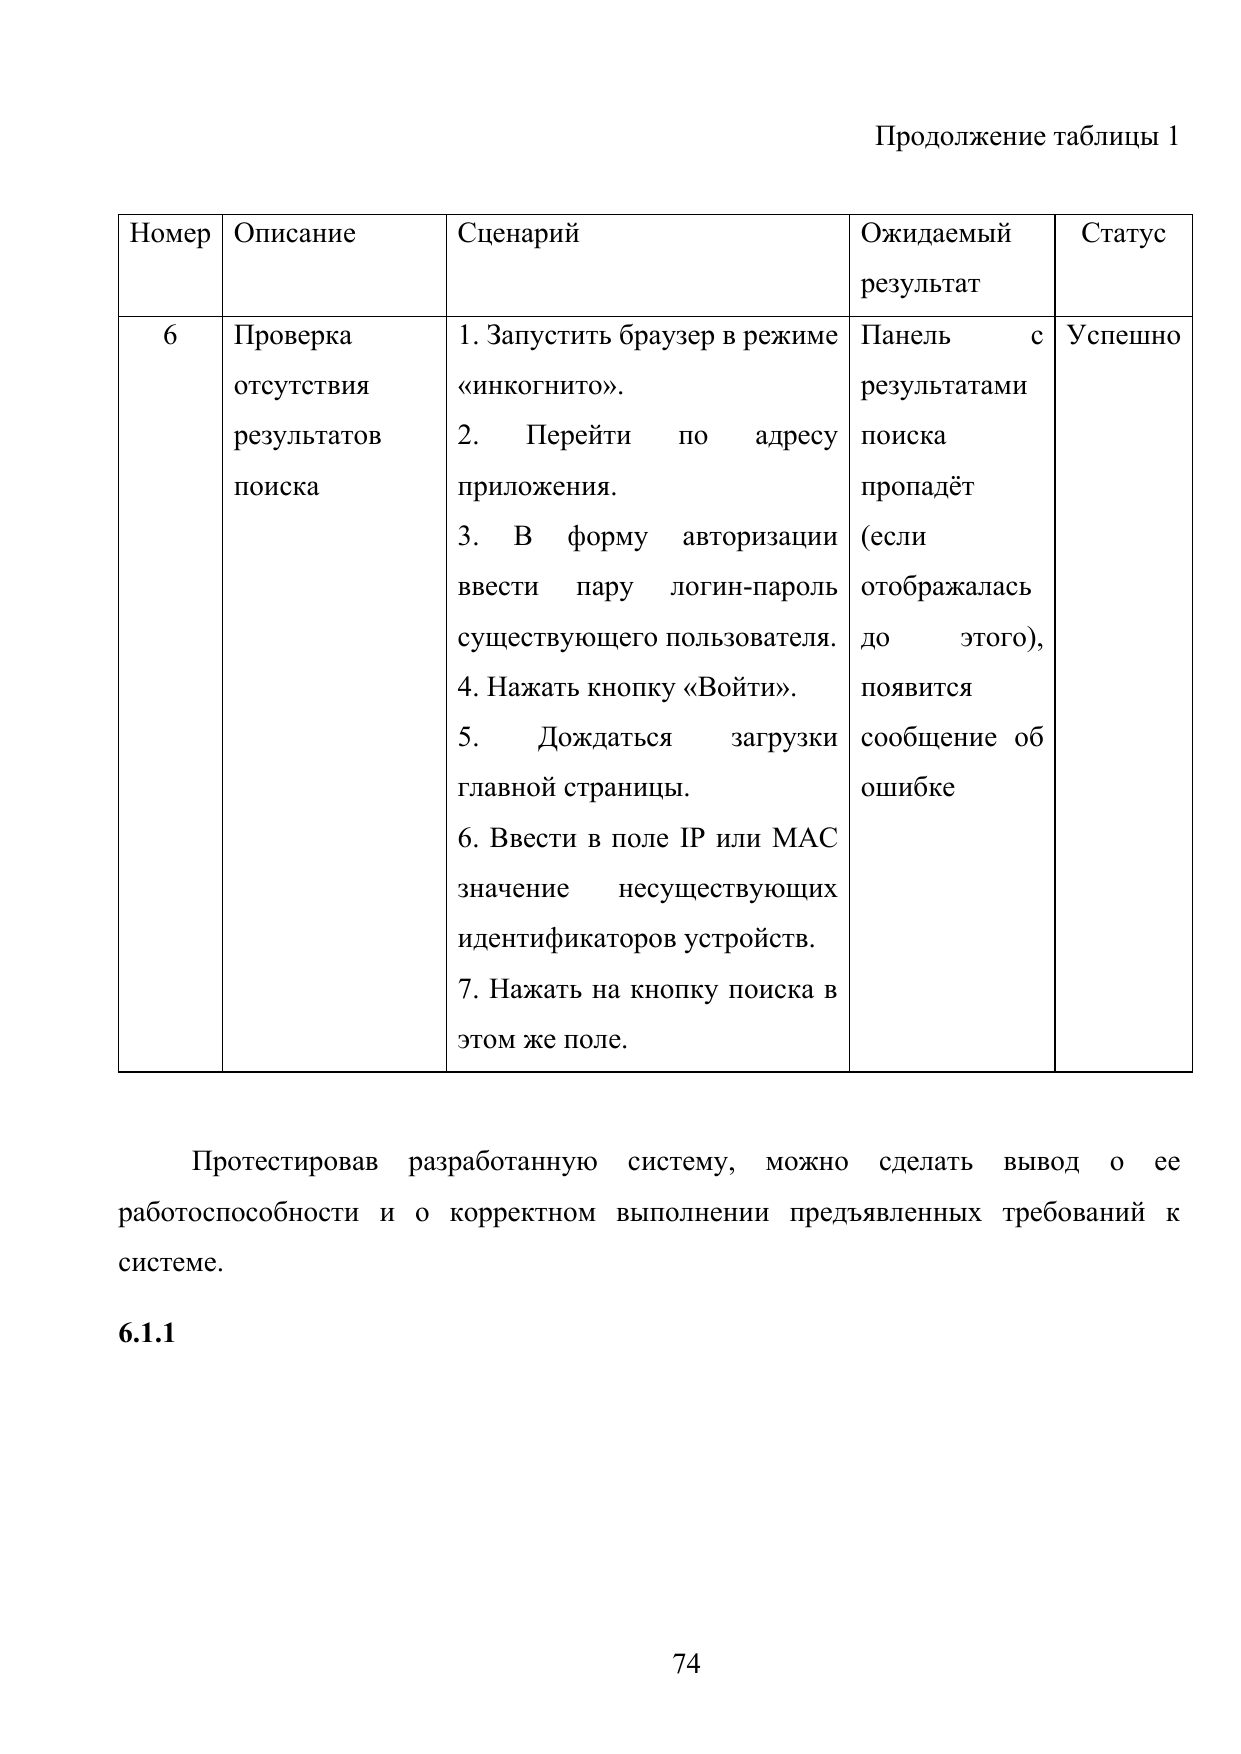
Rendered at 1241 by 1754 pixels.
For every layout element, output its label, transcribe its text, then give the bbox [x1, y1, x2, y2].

table_cell Панель с результатами поиска пропадёт (если отображалась до этого), появится сообщение об ошибке [850, 317, 1054, 1071]
table_header Номер [119, 215, 222, 316]
table_cell Успешно [1056, 317, 1192, 1071]
text Протестировав разработанную систему, можно сделать вывод о ее работоспособности и о корректном выполнении предъявленных требований к системе. [118, 1143, 1181, 1278]
table_header Сценарий [447, 215, 849, 316]
table_header Описание [223, 215, 446, 316]
table_cell 6 [119, 317, 222, 1071]
table_cell 1. Запустить браузер в режиме «инкогнито». 2. Перейти по адресу приложения. 3. В форму авторизации ввести пару логин-пароль существующего пользователя. 4. Нажать кнопку «Войти». 5. Дождаться загрузки главной страницы. 6. Ввести в поле IP или MAC значение несуществующих идентификаторов устройств. 7. Нажать на кнопку поиска в этом же поле. [447, 317, 849, 1071]
table_header Статус [1056, 215, 1192, 316]
text Продолжение таблицы 1 [118, 118, 1181, 152]
table_cell Проверка отсутствия результатов поиска [223, 317, 446, 1071]
table_header Ожидаемый результат [850, 215, 1054, 316]
